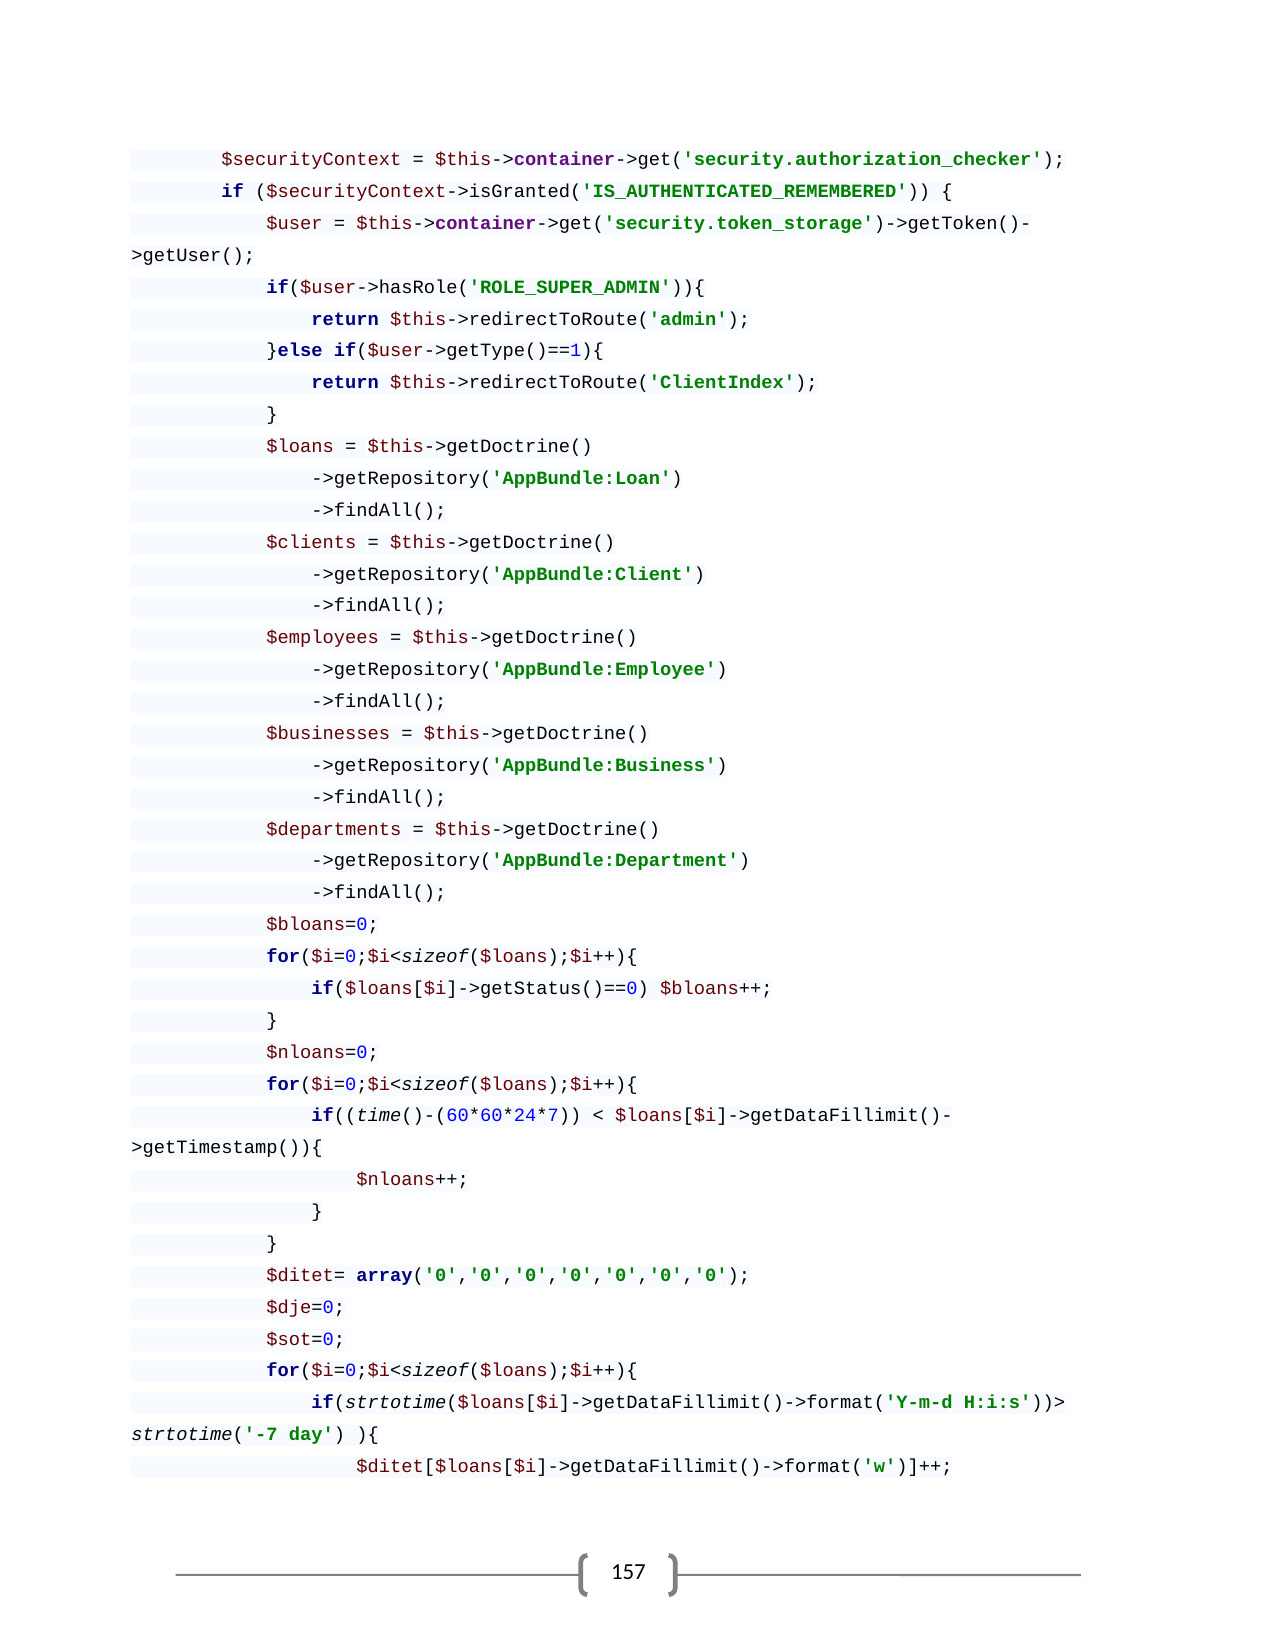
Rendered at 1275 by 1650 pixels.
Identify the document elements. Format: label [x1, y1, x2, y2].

text [131, 150, 1125, 1478]
